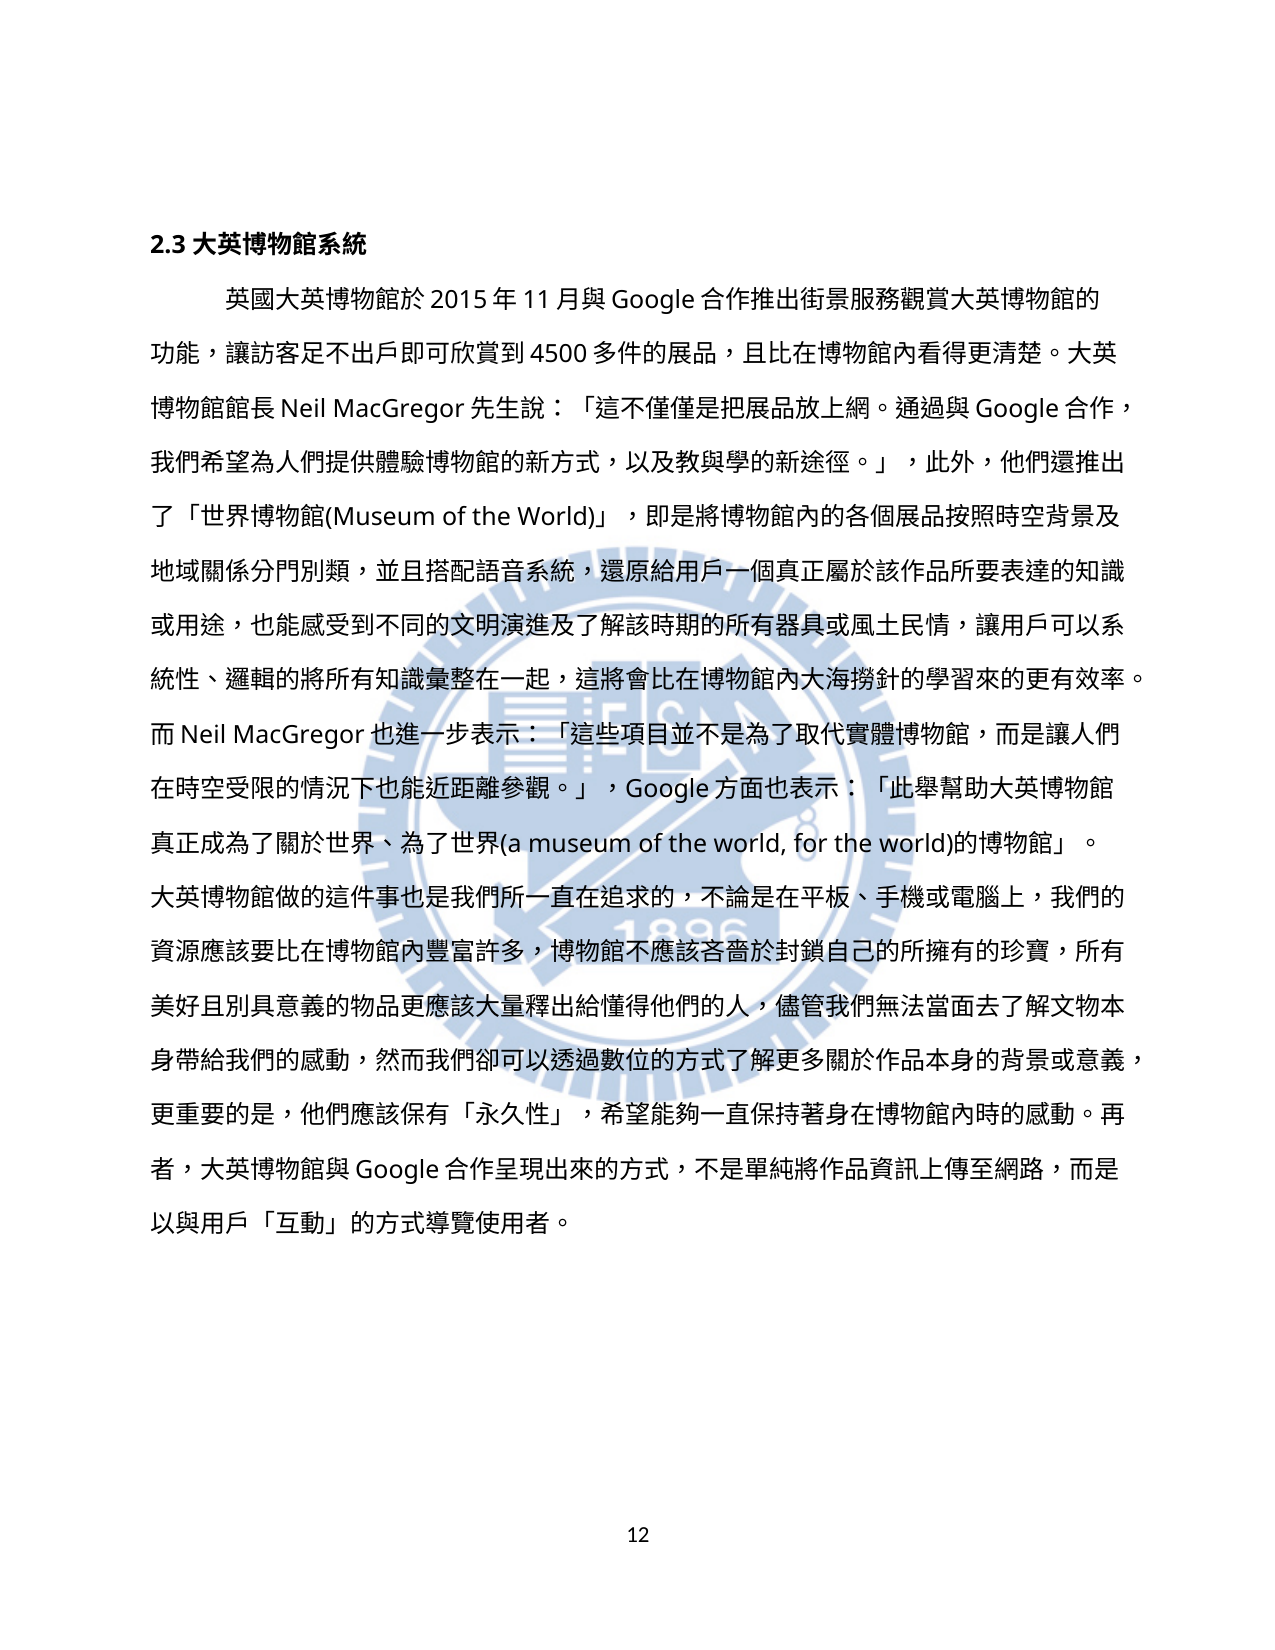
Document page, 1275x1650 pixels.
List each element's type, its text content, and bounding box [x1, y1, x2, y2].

subtitle 2.3 大英博物館系統 [150, 225, 1125, 261]
text 英國大英博物館於2015年11月與Google合作推出街景服務觀賞大英博物館的功能，讓訪客足不出戶即可欣賞到4500多件的展品，且比在博物館內看得更清楚。大英博物館館長Neil MacGregor先生說：「這不僅僅是把展品放上網。通過與Google合作，我們希望為人們提供體驗博物館的新方式，以及教與學的新途徑。」，此外，他們還推出了「世界博物館(Museum of the World)」，即是將博物館內的各個展品按照時空背景及地域關係分門別類，並且搭配語音系統，還原給用戶一個真正屬於該作品所要表達的知識或用途，也能感受到不同的文明演進及了解該時期的所有器具或風土民情，讓用戶可以系統性、邏輯的將所有知識彙整在一起，這將會比在博物館內大海撈針的學習來的更有效率。而Neil MacGregor也進一步表示：「這些項目並不是為了取代實體博物館，而是讓人們在時空受限的情況下也能近距離參觀。」，Google方面也表示：「此舉幫助大英博物館真正成為了關於世界、為了世界(a museum of the world, for the world)的博物館」。大英博物館做的這件事也是我們所一直在追求的，不論是在平板、手機或電腦上，我們的資源應該要比在博物館內豐富許多，博物館不應該吝嗇於封鎖自己的所擁有的珍寶，所有美好且別具意義的物品更應該大量釋出給懂得他們的人，儘管我們無法當面去了解文物本身帶給我們的感動，然而我們卻可以透過數位的方式了解更多關於作品本身的背景或意義，更重要的是，他們應該保有「永久性」，希望能夠一直保持著身在博物館內時的感動。再者，大英博物館與Google合作呈現出來的方式，不是單純將作品資訊上傳至網路，而是以與用戶「互動」的方式導覽使用者。 [150, 279, 1125, 1240]
